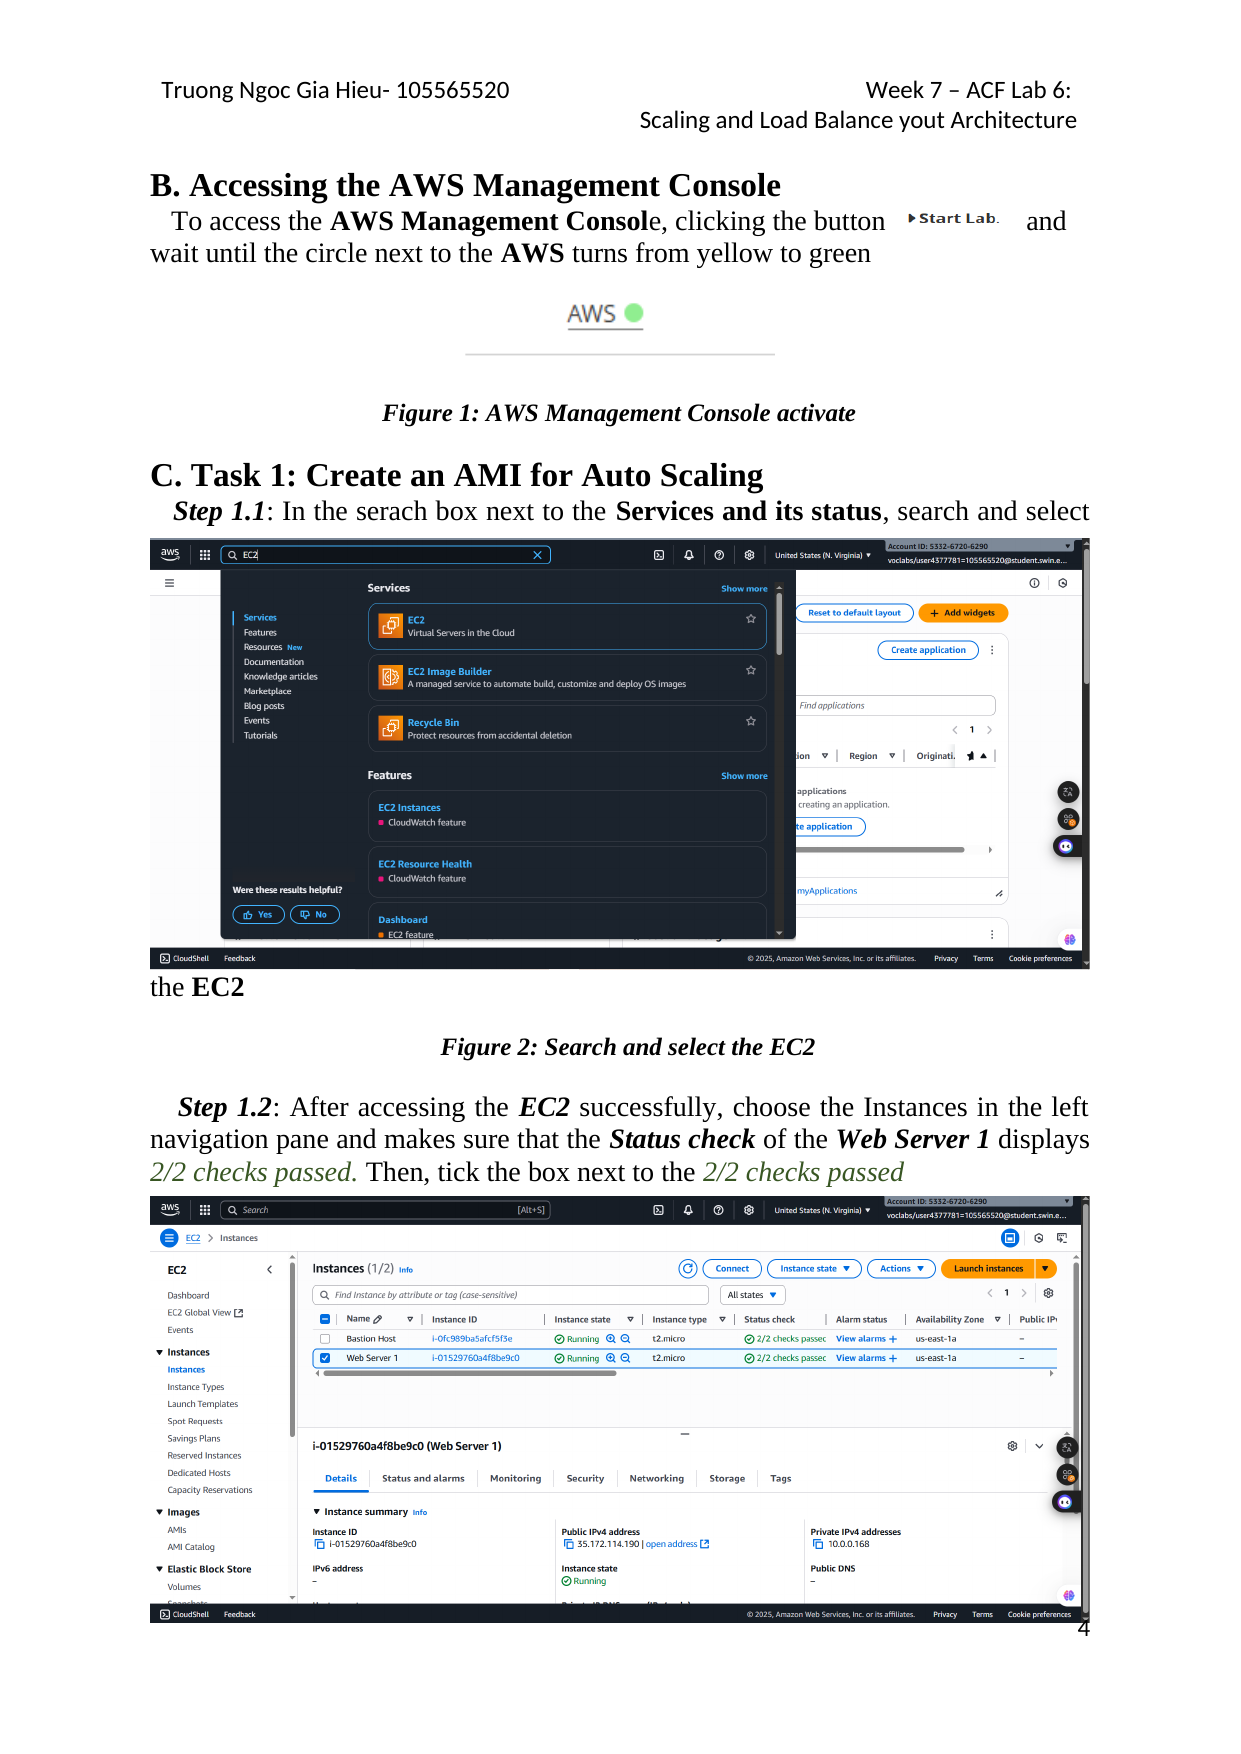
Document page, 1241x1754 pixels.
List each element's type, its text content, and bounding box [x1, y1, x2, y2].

text Figure 1: AWS Management Console activate [150, 398, 1090, 427]
text To access the AWS Management Console, clicking the button and wait until the circle next to the AWS turns from yellow to green [150, 204, 1090, 268]
text B. Accessing the AWS Management Console [150, 165, 1090, 204]
picture [150, 1196, 1090, 1623]
text Step 1.1: In the serach box next to the Services and its status, search and select the EC2 [150, 970, 1090, 1002]
picture [150, 538, 1090, 970]
text Figure 2: Search and select the EC2 [150, 1032, 1090, 1061]
text Step 1.1: In the serach box next to the Services and its status, search and select the EC2 [150, 494, 1090, 538]
picture [465, 272, 775, 373]
picture [905, 202, 1008, 237]
text C. Task 1: Create an AMI for Auto Scaling [150, 456, 1090, 494]
text Step 1.2: After accessing the EC2 successfully, choose the Instances in the left navigation pane and makes sure that the Status check of the Web Server 1 displays 2/2 checks passed. Then, tick the box next to the 2/2 checks passed [150, 1090, 1090, 1187]
